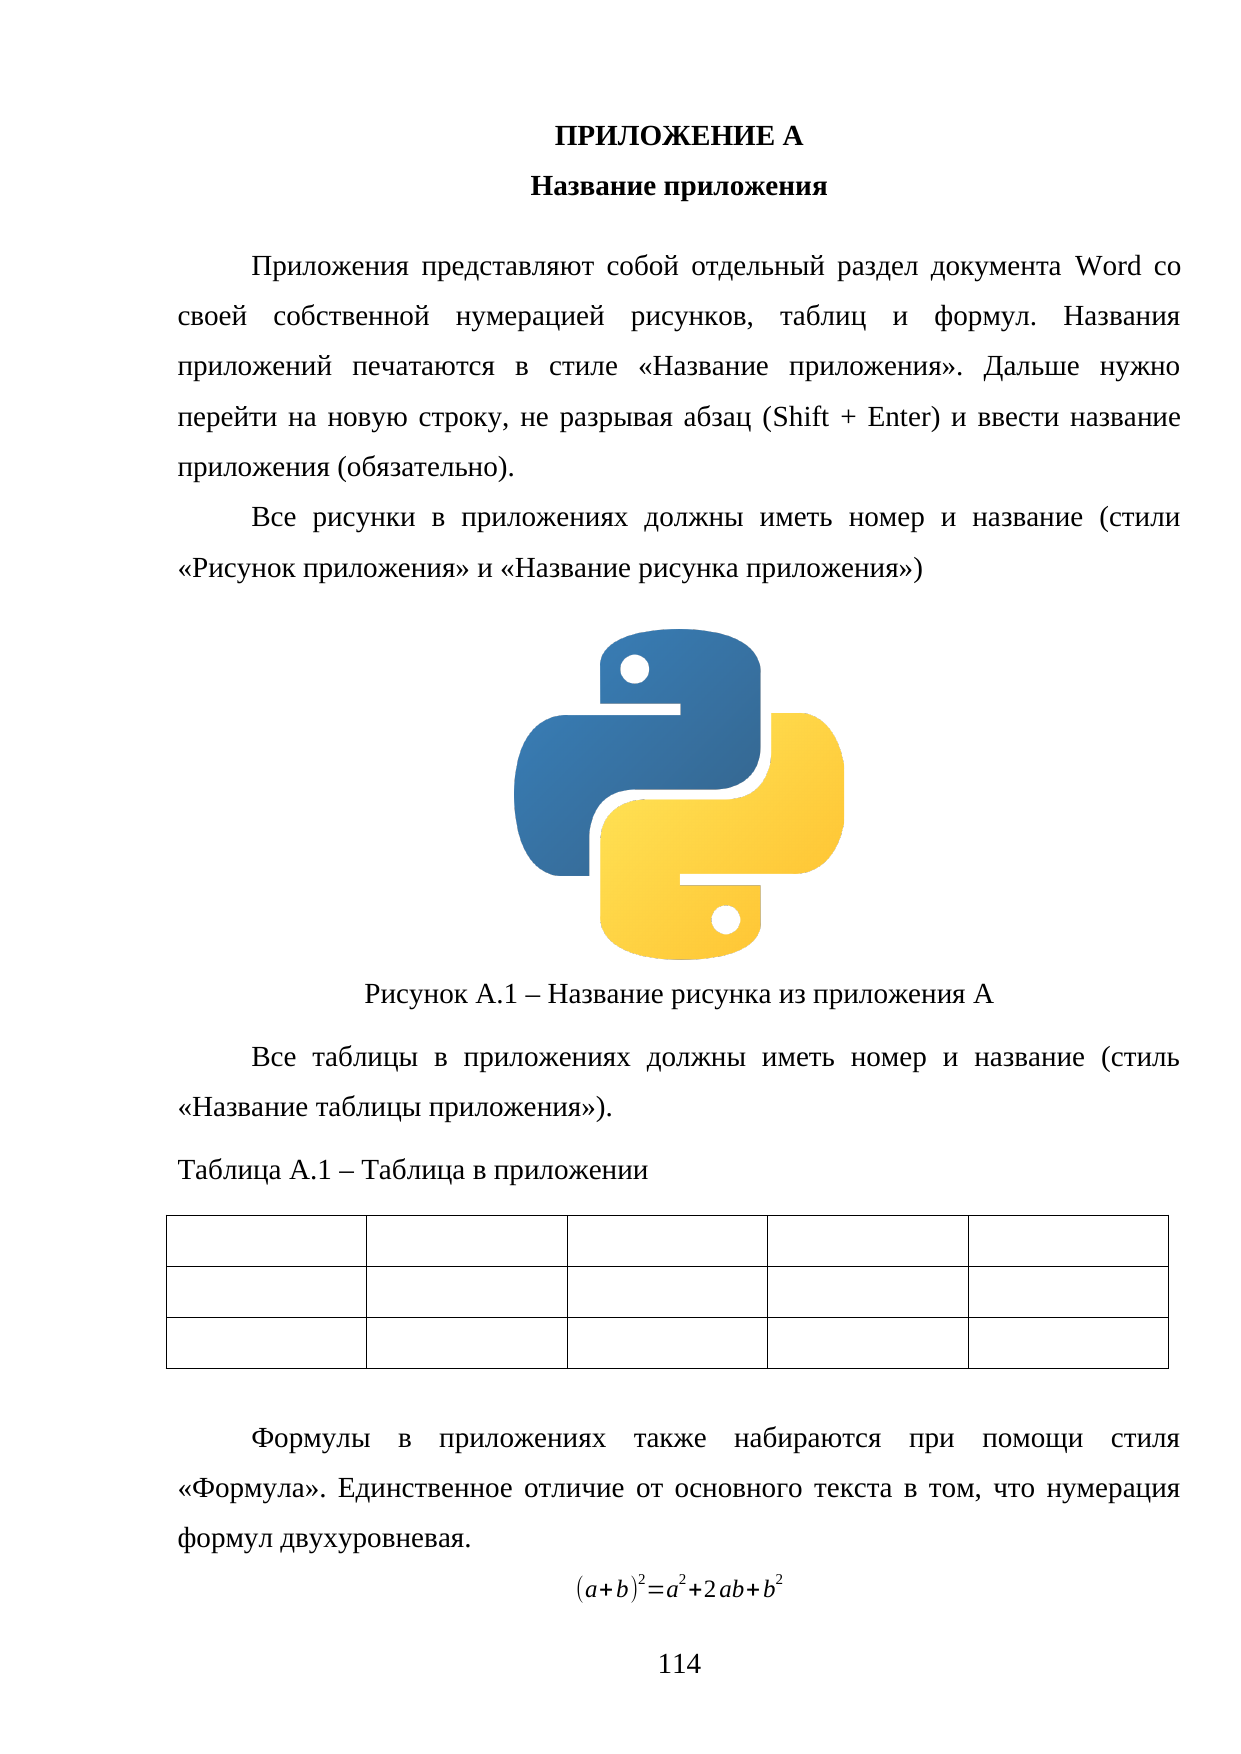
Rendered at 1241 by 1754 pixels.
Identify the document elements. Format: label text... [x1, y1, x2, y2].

text Приложения представляют собой отдельный раздел документа Word со своей собственной нумерацией рисунков, таблиц и формул. Названия приложений печатаются в стиле «Название приложения». Дальше нужно перейти на новую строку, не разрывая абзац (Shift + Enter) и ввести название приложения (обязательно). [177, 248, 1181, 483]
table_cell [367, 1318, 567, 1368]
text Все таблицы в приложениях должны иметь номер и название (стиль «Название таблицы приложения»). [177, 1039, 1181, 1123]
text Название рисунка из приложения А [177, 976, 1181, 1009]
text Таблица в приложении [177, 1152, 1181, 1185]
table_cell [167, 1267, 366, 1317]
table_header [969, 1216, 1168, 1266]
text Формулы в приложениях также набираются при помощи стиля «Формула». Единственное отличие от основного текста в том, что нумерация формул двухуровневая. [177, 1420, 1181, 1554]
table_cell [969, 1267, 1168, 1317]
table_cell [167, 1318, 366, 1368]
table_cell [568, 1318, 767, 1368]
picture [514, 629, 845, 960]
table_cell [969, 1318, 1168, 1368]
table_cell [367, 1267, 567, 1317]
table_cell [768, 1267, 968, 1317]
table_cell [568, 1267, 767, 1317]
table_header [367, 1216, 567, 1266]
table_header [167, 1216, 366, 1266]
text Название приложения [177, 118, 1181, 202]
table_header [768, 1216, 968, 1266]
table_header [568, 1216, 767, 1266]
table_cell [768, 1318, 968, 1368]
text Все рисунки в приложениях должны иметь номер и название (стили «Рисунок приложения» и «Название рисунка приложения») [177, 499, 1181, 583]
